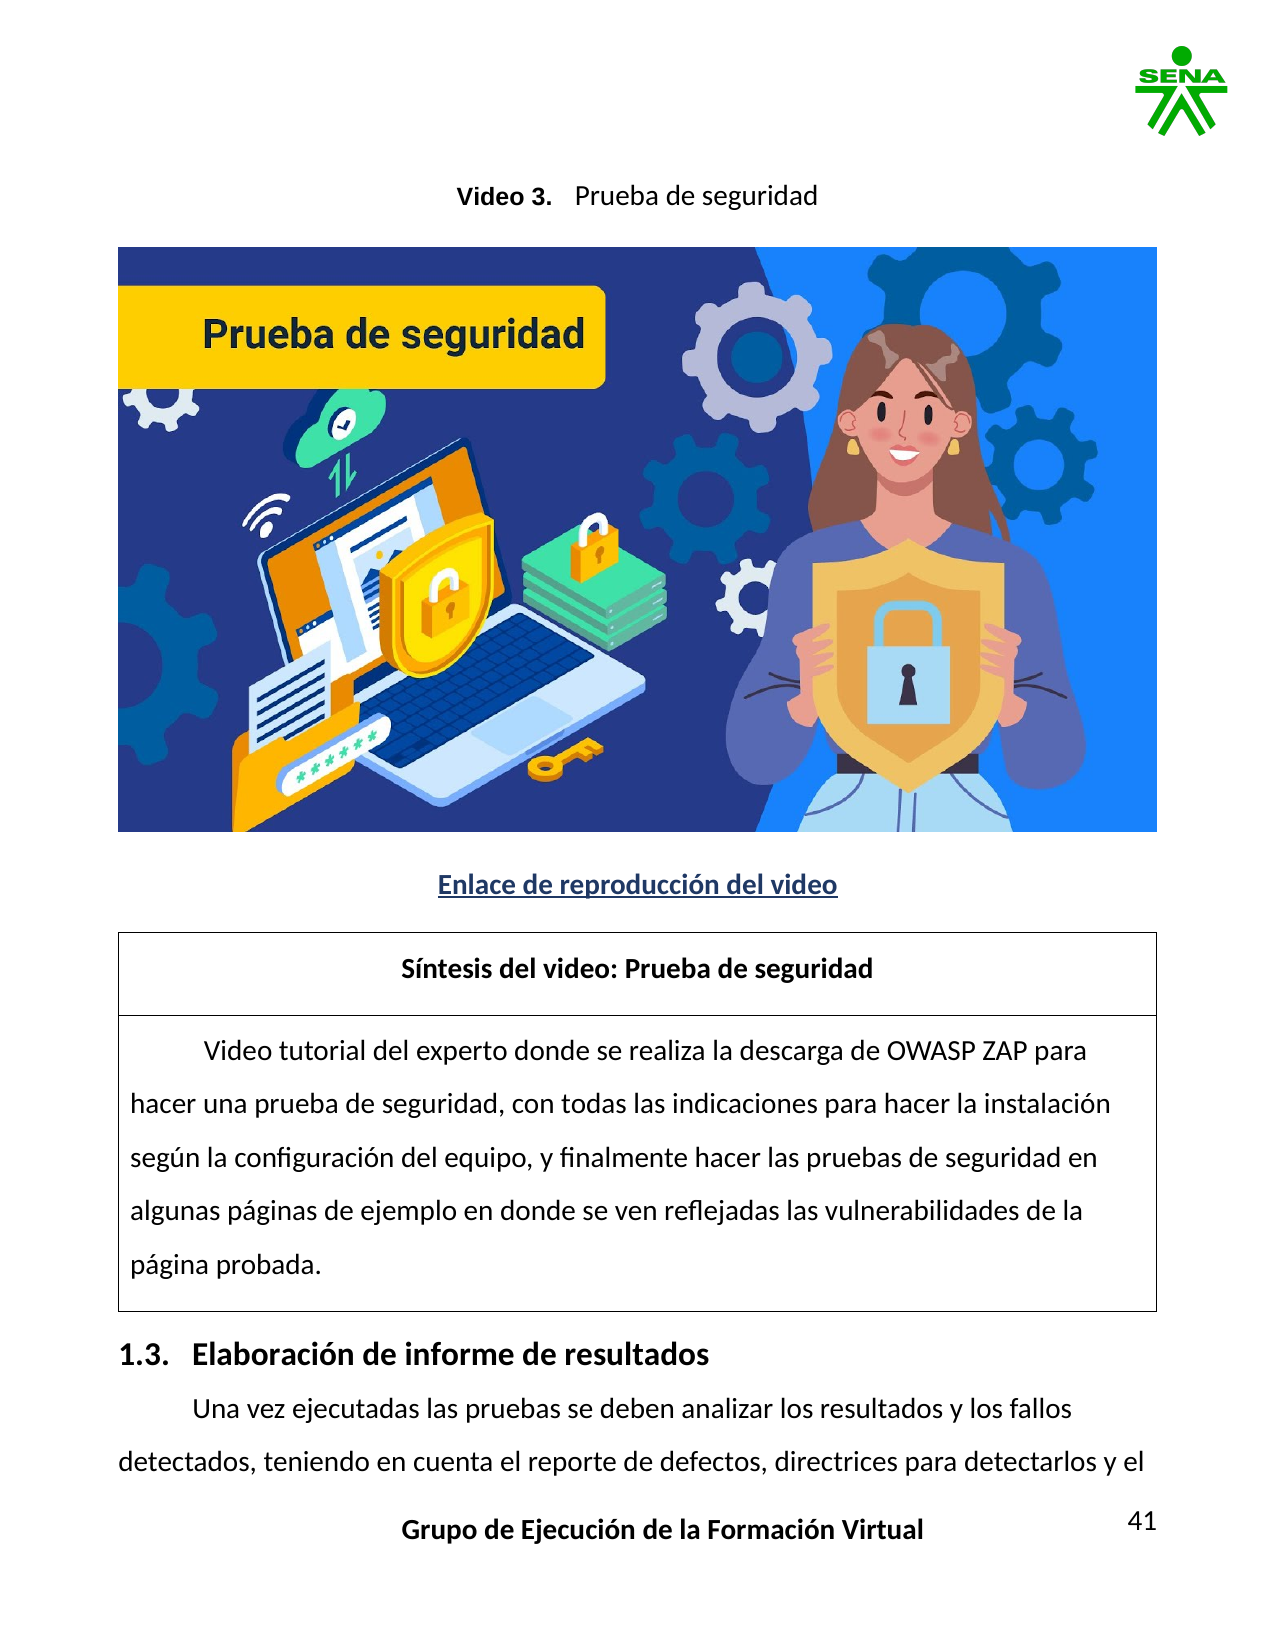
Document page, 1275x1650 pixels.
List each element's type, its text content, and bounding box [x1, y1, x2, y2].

table_cell Video tutorial del experto donde se realiza la descarga de OWASP ZAP para hacer una prueba de seguridad, con todas las indicaciones para hacer la instalación según la configuración del equipo, y finalmente hacer las pruebas de seguridad en algunas páginas de ejemplo en donde se ven reflejadas las vulnerabilidades de la página probada. [119, 1016, 1156, 1311]
picture [118, 247, 1157, 832]
picture [1135, 46, 1228, 136]
subtitle Elaboración de informe de resultados [118, 1333, 1157, 1373]
table_header Síntesis del video: Prueba de seguridad [119, 933, 1156, 1014]
text Enlace de reproducción del video [118, 866, 1157, 902]
text Prueba de seguridad [118, 177, 1157, 213]
